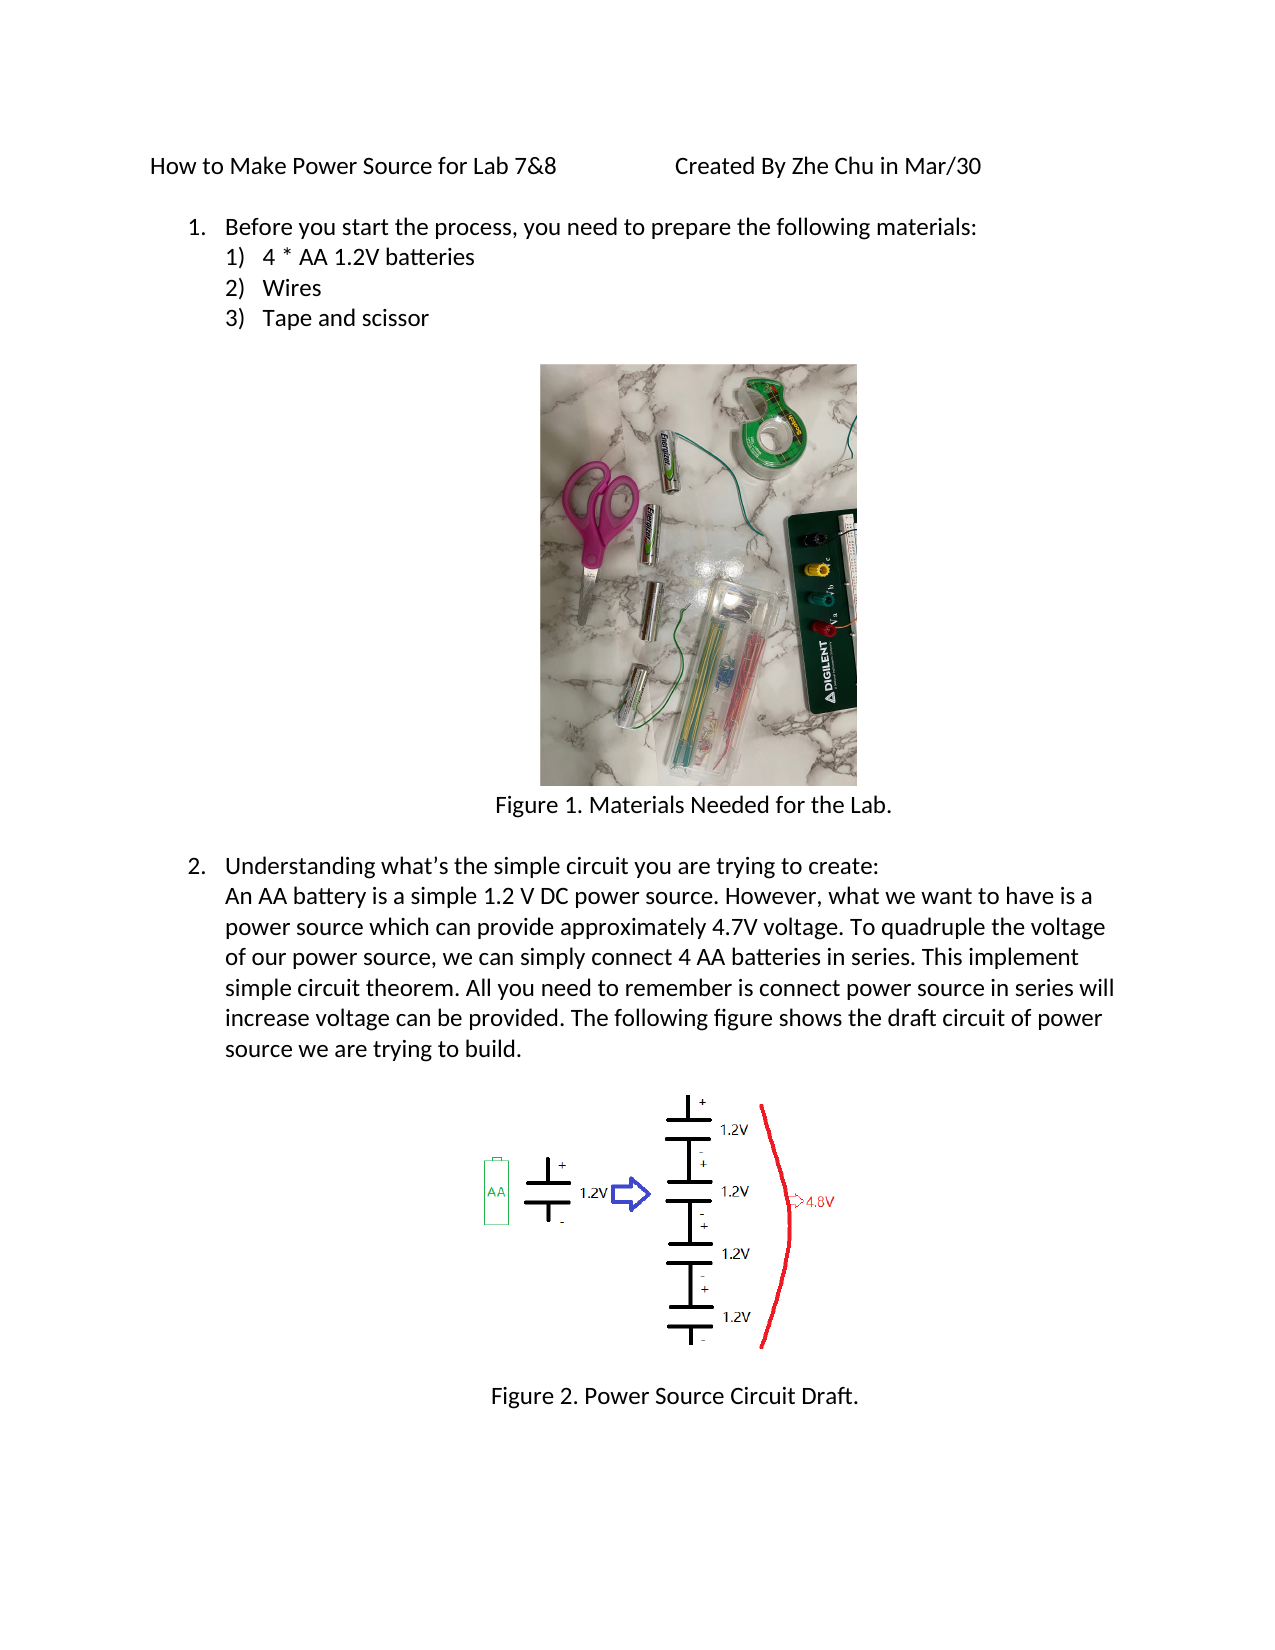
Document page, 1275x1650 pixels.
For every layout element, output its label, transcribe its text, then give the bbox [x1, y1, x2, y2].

text How to Make Power Source for Lab 7&8 Created By Zhe Chu in Mar/30 [150, 150, 1125, 181]
picture [464, 1094, 886, 1380]
list Figure 2. Power Source Circuit Draft. [225, 1380, 1125, 1411]
list Wires [225, 272, 1125, 303]
picture [541, 365, 857, 785]
list Understanding what’s the simple circuit you are trying to create: [187, 850, 1125, 880]
list 4 * AA 1.2V batteries [225, 242, 1125, 272]
list Figure 1. Materials Needed for the Lab. [262, 789, 1125, 819]
list Tape and scissor [225, 303, 1125, 333]
list Before you start the process, you need to prepare the following materials: [187, 211, 1125, 242]
list An AA battery is a simple 1.2 V DC power source. However, what we want to have is a power source which can provide approximately 4.7V voltage. To quadruple the voltage of our power source, we can simply connect 4 AA batteries in series. This implement simple circuit theorem. All you need to remember is connect power source in series will increase voltage can be provided. The following figure shows the draft circuit of power source we are trying to build. [225, 880, 1125, 1063]
